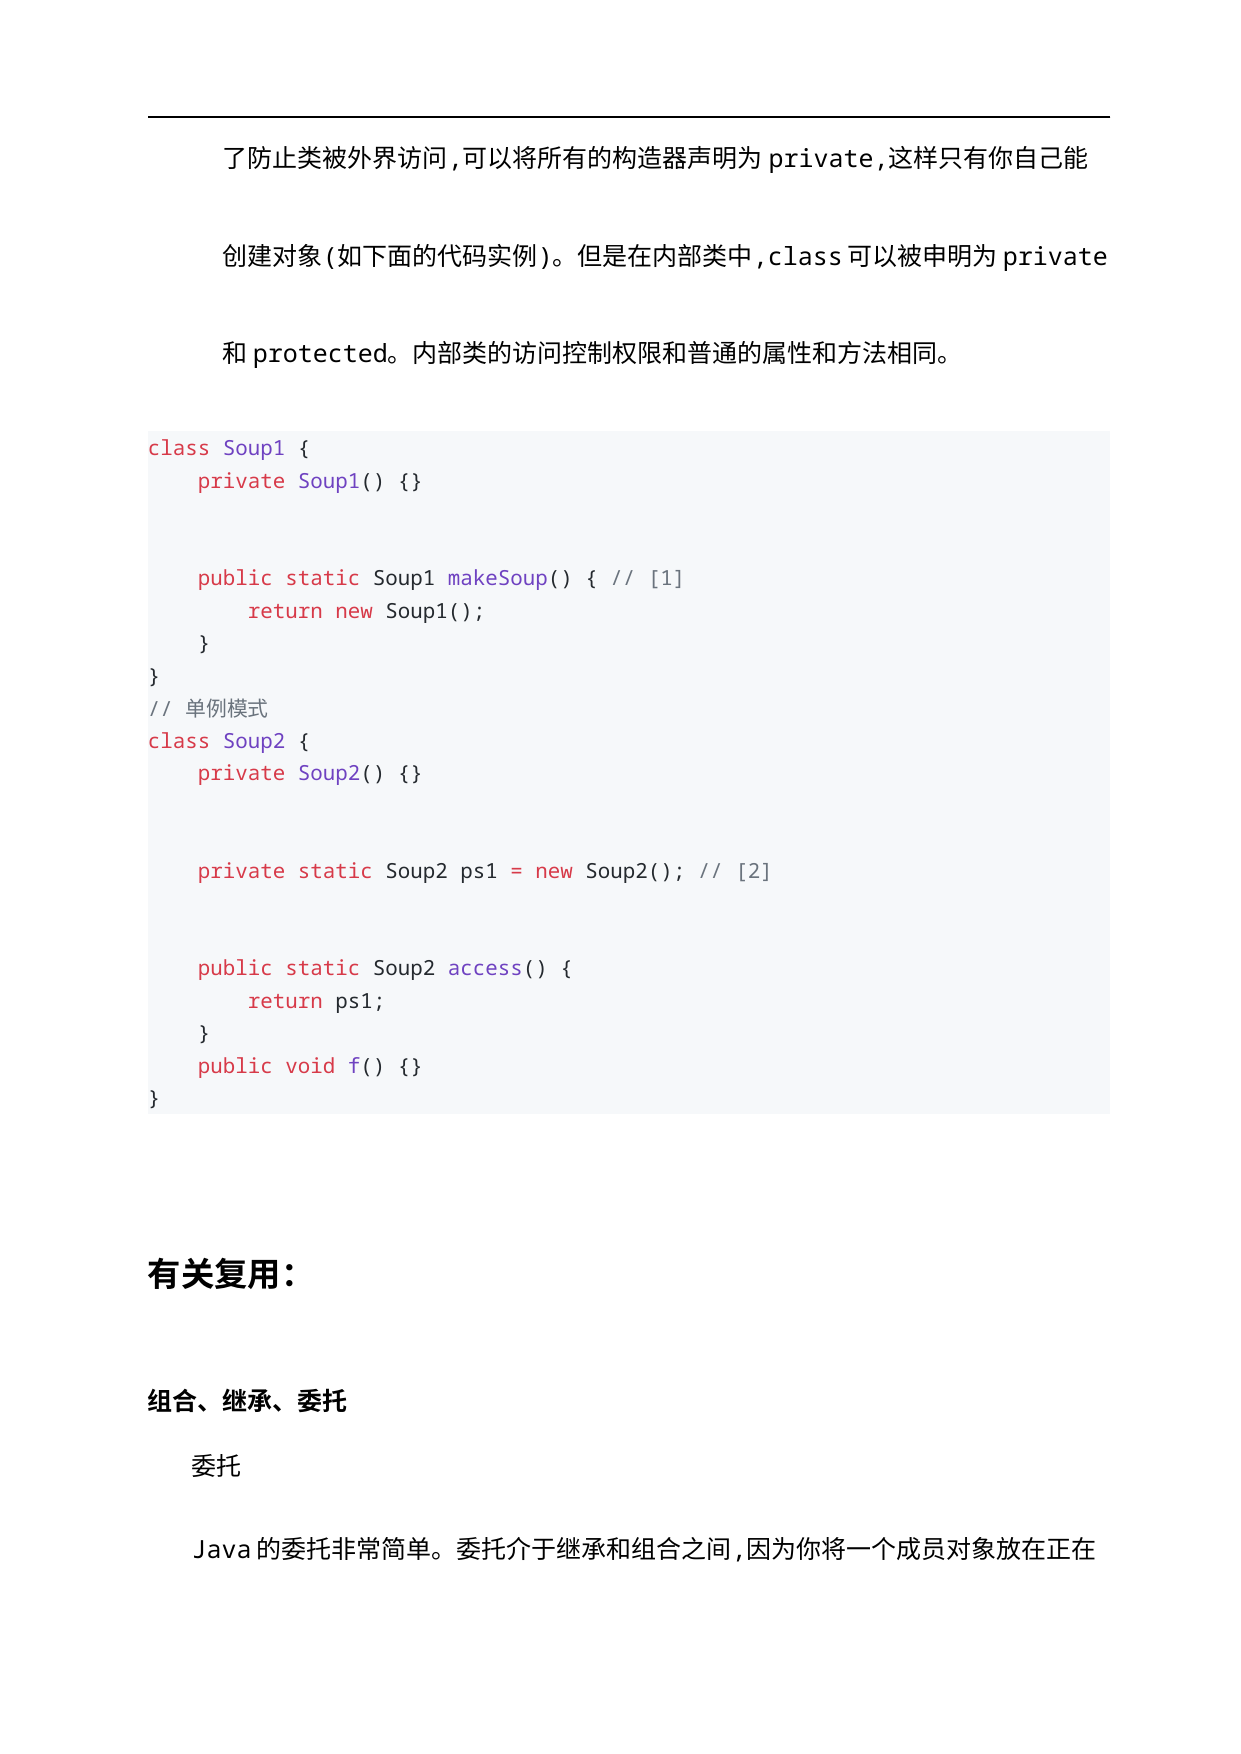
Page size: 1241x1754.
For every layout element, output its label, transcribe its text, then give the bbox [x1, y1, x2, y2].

text } [148, 659, 1110, 691]
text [148, 1515, 1110, 1580]
text private Soup1() {} [148, 464, 1110, 496]
text public static Soup2 access() { [148, 951, 1110, 984]
text 组合、继承、委托 [148, 1367, 1110, 1432]
text class Soup1 { [148, 431, 1110, 464]
text } [148, 1016, 1110, 1049]
text return ps1; [148, 984, 1110, 1016]
text 委托 [148, 1432, 1110, 1497]
text public void f() {} [148, 1049, 1110, 1081]
subtitle 有关复用： [148, 1240, 1110, 1305]
text } [148, 1081, 1110, 1114]
text class Soup2 { [148, 724, 1110, 756]
text public static Soup1 makeSoup() { // [1] [148, 561, 1110, 594]
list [185, 124, 1110, 384]
text } [148, 626, 1110, 659]
text private Soup2() {} [148, 756, 1110, 789]
text private static Soup2 ps1 = new Soup2(); // [2] [148, 854, 1110, 886]
text // 单例模式 [148, 691, 1110, 724]
text return new Soup1(); [148, 594, 1110, 626]
